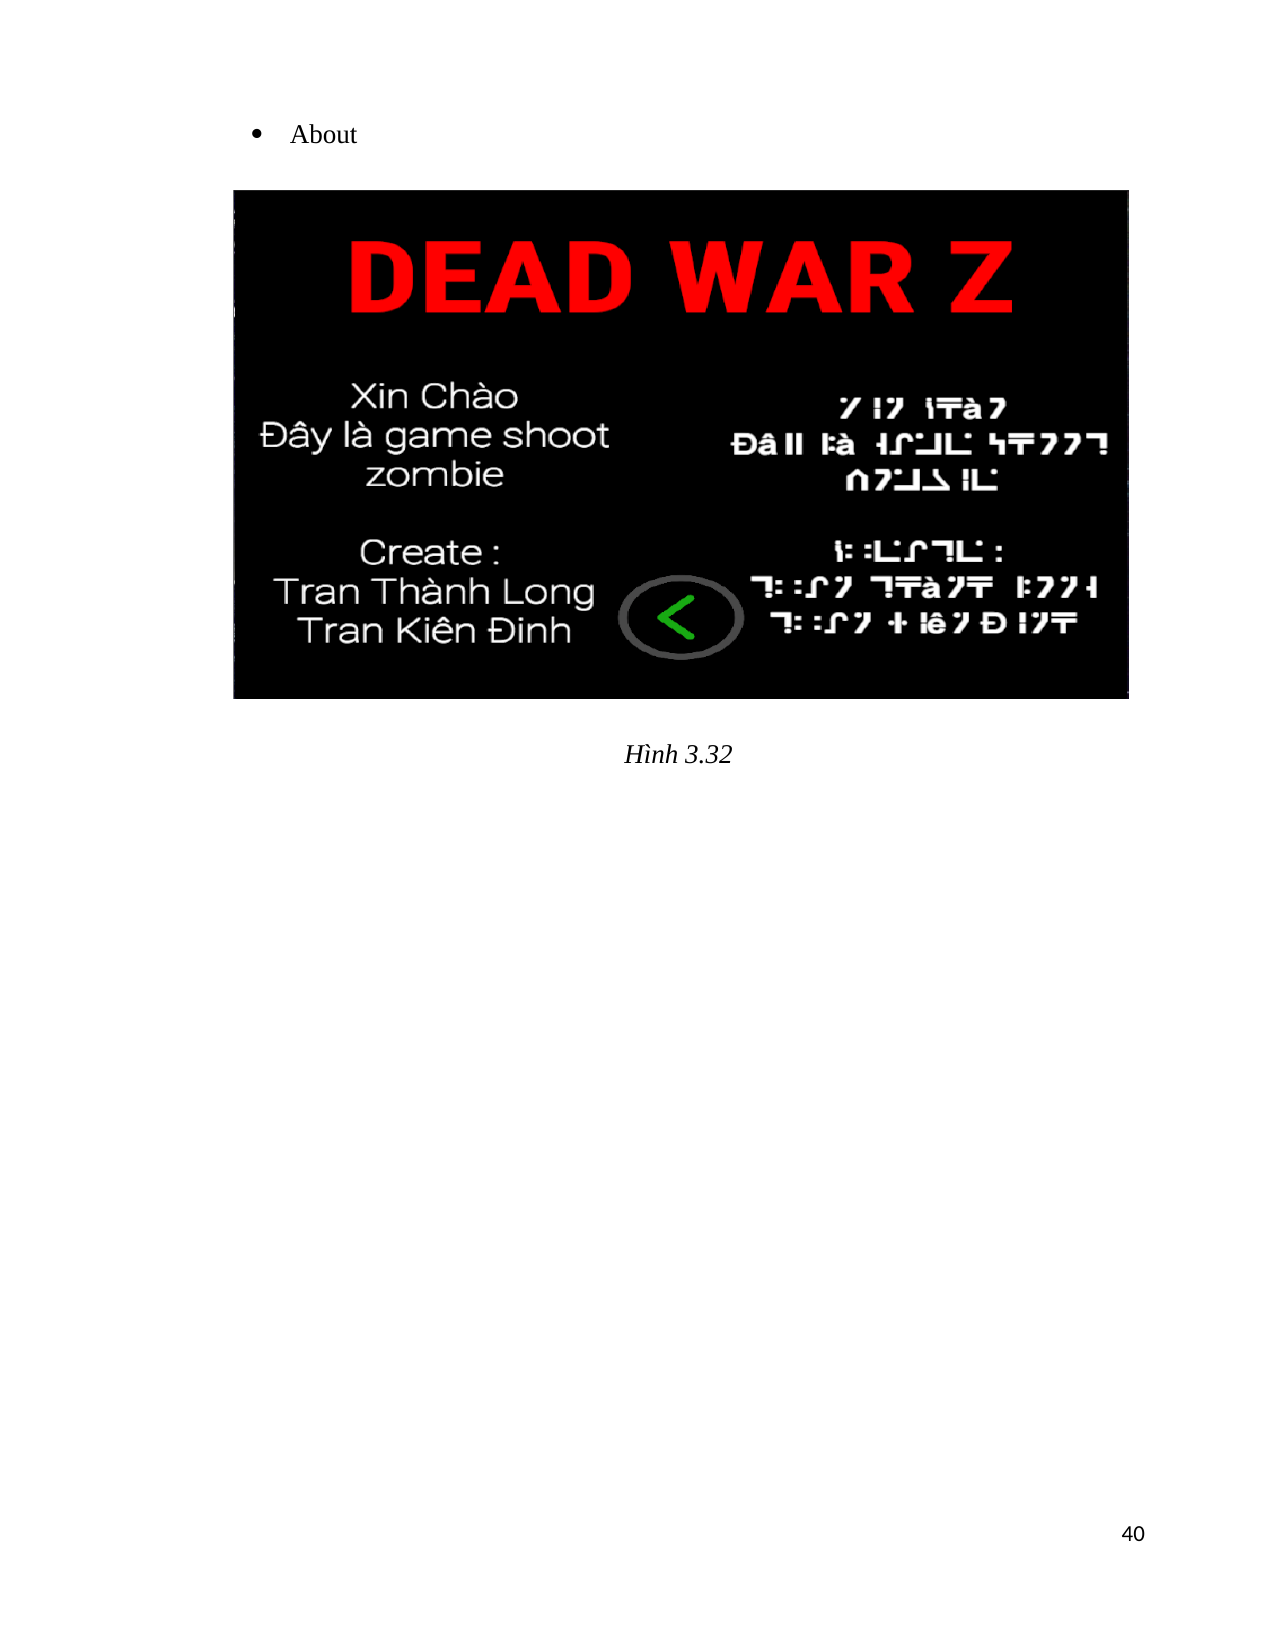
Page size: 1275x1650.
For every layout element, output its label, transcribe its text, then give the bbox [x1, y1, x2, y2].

list About [252, 118, 1144, 150]
text Hình 3.32 [214, 738, 1144, 769]
